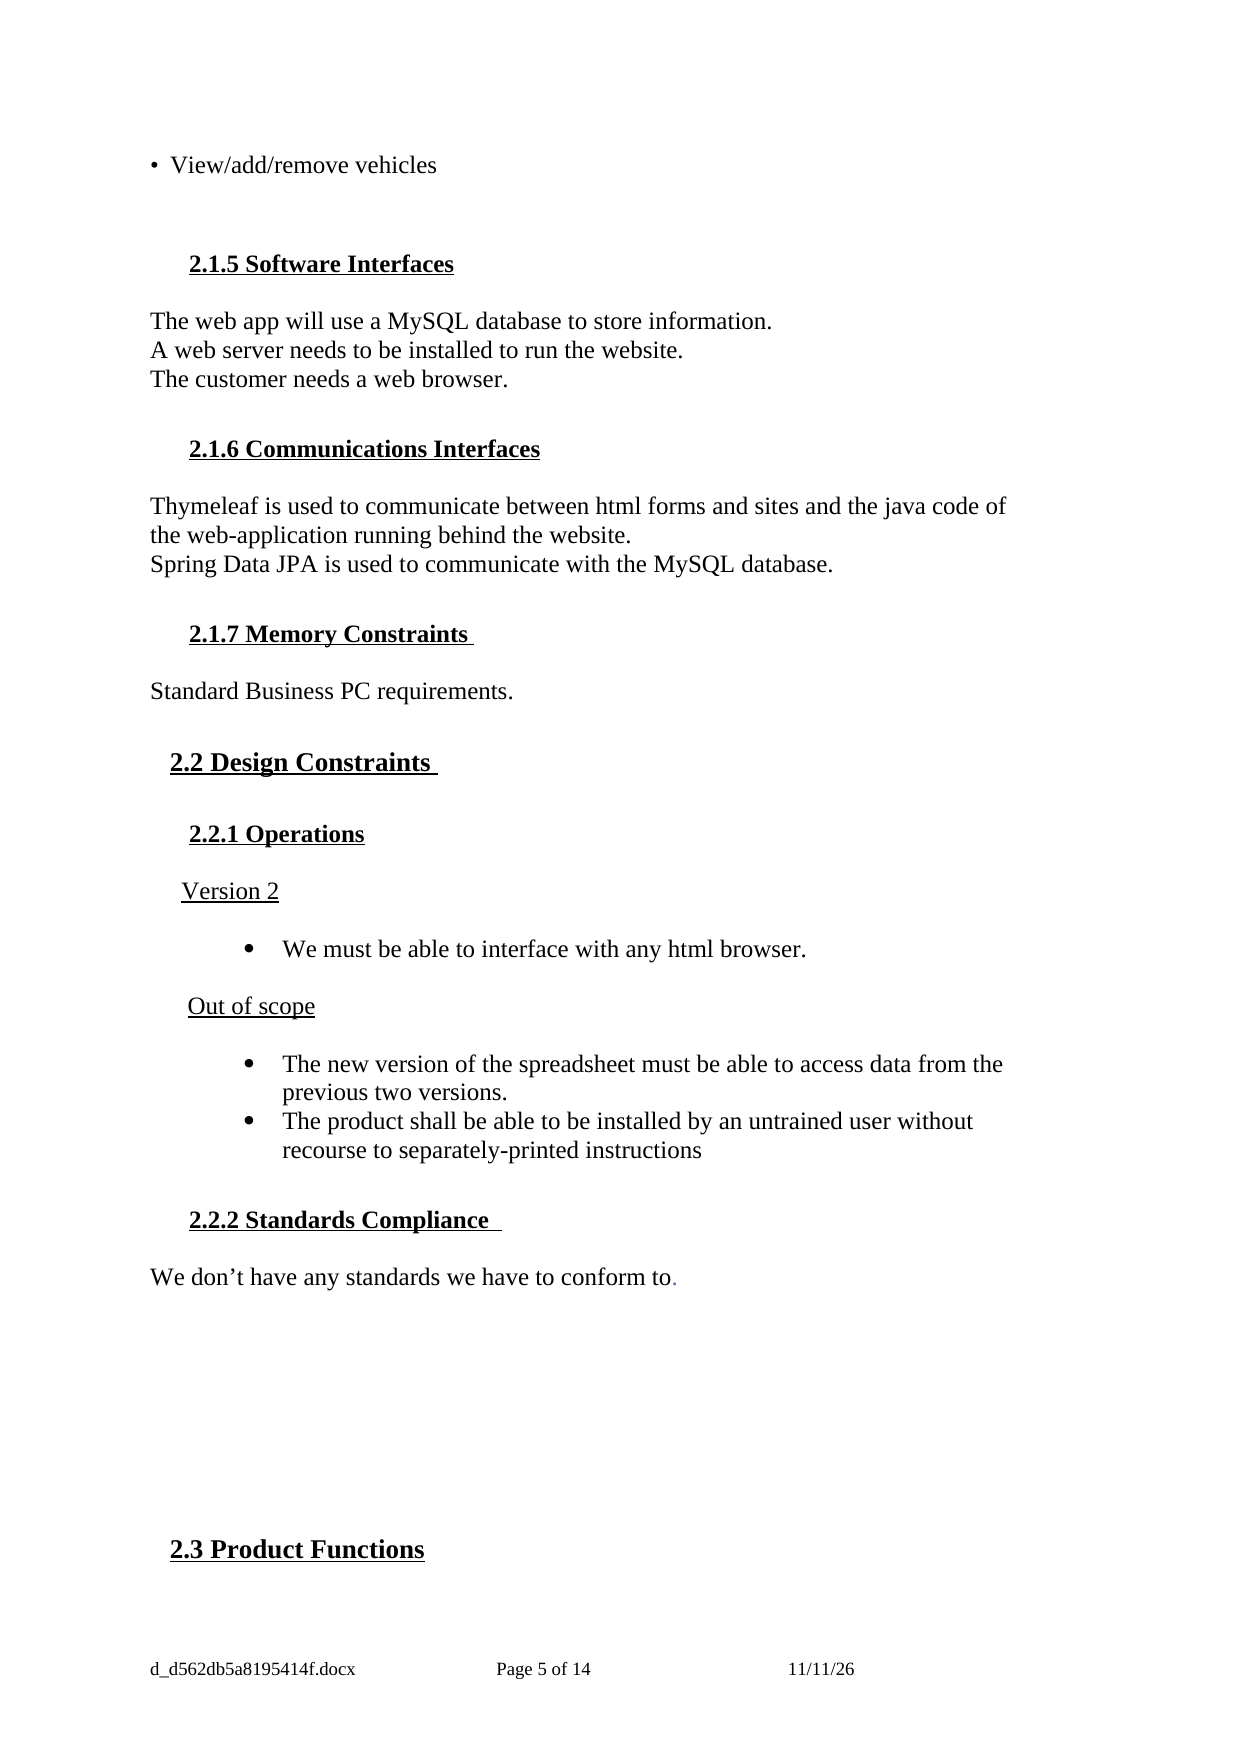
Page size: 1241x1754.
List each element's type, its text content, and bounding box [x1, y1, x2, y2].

text The customer needs a web browser. [150, 364, 1015, 392]
text Standard Business PC requirements. [150, 676, 1015, 705]
subtitle 2.2.2 Standards Compliance [189, 1205, 1015, 1234]
text Spring Data JPA is used to communicate with the MySQL database. [150, 549, 1015, 577]
list We must be able to interface with any html browser. [244, 934, 1015, 962]
list The new version of the spreadsheet must be able to access data from the previous two versions. [244, 1049, 1015, 1106]
subtitle 2.1.7 Memory Constraints [189, 619, 1015, 647]
list View/add/remove vehicles [150, 150, 1015, 179]
text A web server needs to be installed to run the website. [150, 335, 1015, 364]
list The product shall be able to be installed by an untrained user without recourse to separately-printed instructions [244, 1106, 1015, 1164]
subtitle 2.3 Product Functions [169, 1534, 1015, 1565]
subtitle 2.2 Design Constraints [169, 746, 1015, 777]
subtitle 2.2.1 Operations [189, 819, 1015, 847]
text Thymeleaf is used to communicate between html forms and sites and the java code of the web-application running behind the website. [150, 491, 1015, 549]
text Out of scope [150, 991, 1015, 1020]
text We don’t have any standards we have to conform to. [150, 1262, 1015, 1291]
text Version 2 [150, 876, 1015, 905]
subtitle 2.1.6 Communications Interfaces [189, 434, 1015, 462]
text The web app will use a MySQL database to store information. [150, 306, 1015, 335]
subtitle 2.1.5 Software Interfaces [189, 249, 1015, 277]
